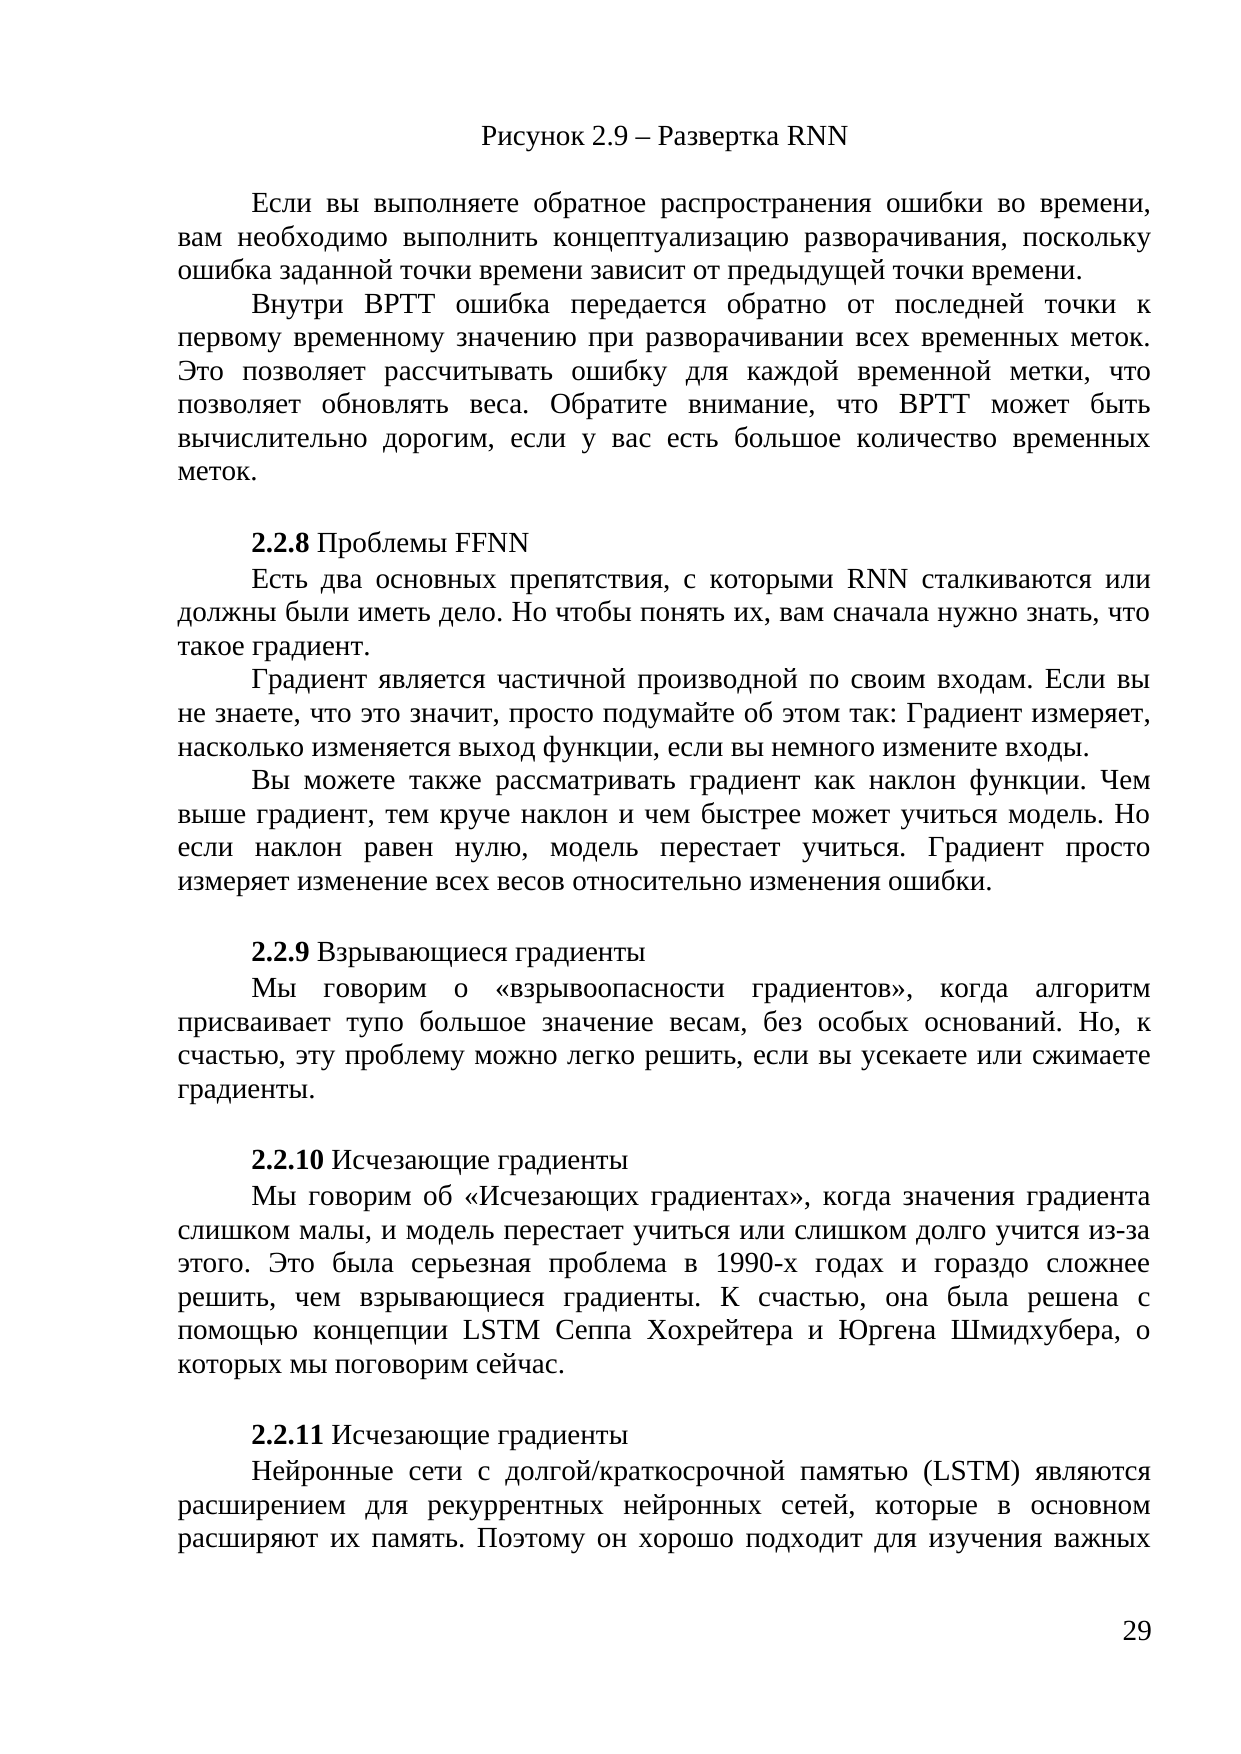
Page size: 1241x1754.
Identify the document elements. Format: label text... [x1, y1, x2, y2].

text Внутри BPTT ошибка передается обратно от последней точки к первому временному значению при разворачивании всех временных меток. Это позволяет рассчитывать ошибку для каждой временной метки, что позволяет обновлять веса. Обратите внимание, что BPTT может быть вычислительно дорогим, если у вас есть большое количество временных меток. [177, 286, 1152, 487]
text Мы говорим о «взрывоопасности градиентов», когда алгоритм присваивает тупо большое значение весам, без особых оснований. Но, к счастью, эту проблему можно легко решить, если вы усекаете или сжимаете градиенты. [177, 970, 1152, 1104]
text Градиент является частичной производной по своим входам. Если вы не знаете, что это значит, просто подумайте об этом так: Градиент измеряет, насколько изменяется выход функции, если вы немного измените входы. [177, 662, 1152, 762]
text Мы говорим об «Исчезающих градиентах», когда значения градиента слишком малы, и модель перестает учиться или слишком долго учится из-за этого. Это была серьезная проблема в 1990-х годах и гораздо сложнее решить, чем взрывающиеся градиенты. К счастью, она была решена с помощью концепции LSTM Сеппа Хохрейтера и Юргена Шмидхубера, о которых мы поговорим сейчас. [177, 1178, 1152, 1379]
text Вы можете также рассматривать градиент как наклон функции. Чем выше градиент, тем круче наклон и чем быстрее может учиться модель. Но если наклон равен нулю, модель перестает учиться. Градиент просто измеряет изменение всех весов относительно изменения ошибки. [177, 762, 1152, 896]
subtitle 2.2.9 Взрывающиеся градиенты [177, 934, 1152, 968]
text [177, 1453, 1152, 1554]
text Есть два основных препятствия, с которыми RNN сталкиваются или должны были иметь дело. Но чтобы понять их, вам сначала нужно знать, что такое градиент. [177, 561, 1152, 662]
subtitle 2.2.11 Исчезающие градиенты [177, 1417, 1152, 1451]
subtitle 2.2.8 Проблемы FFNN [177, 525, 1152, 558]
text Рисунок 2.9 – Развертка RNN [177, 118, 1152, 152]
subtitle 2.2.10 Исчезающие градиенты [177, 1142, 1152, 1176]
text Если вы выполняете обратное распространения ошибки во времени, вам необходимо выполнить концептуализацию разворачивания, поскольку ошибка заданной точки времени зависит от предыдущей точки времени. [177, 185, 1152, 286]
